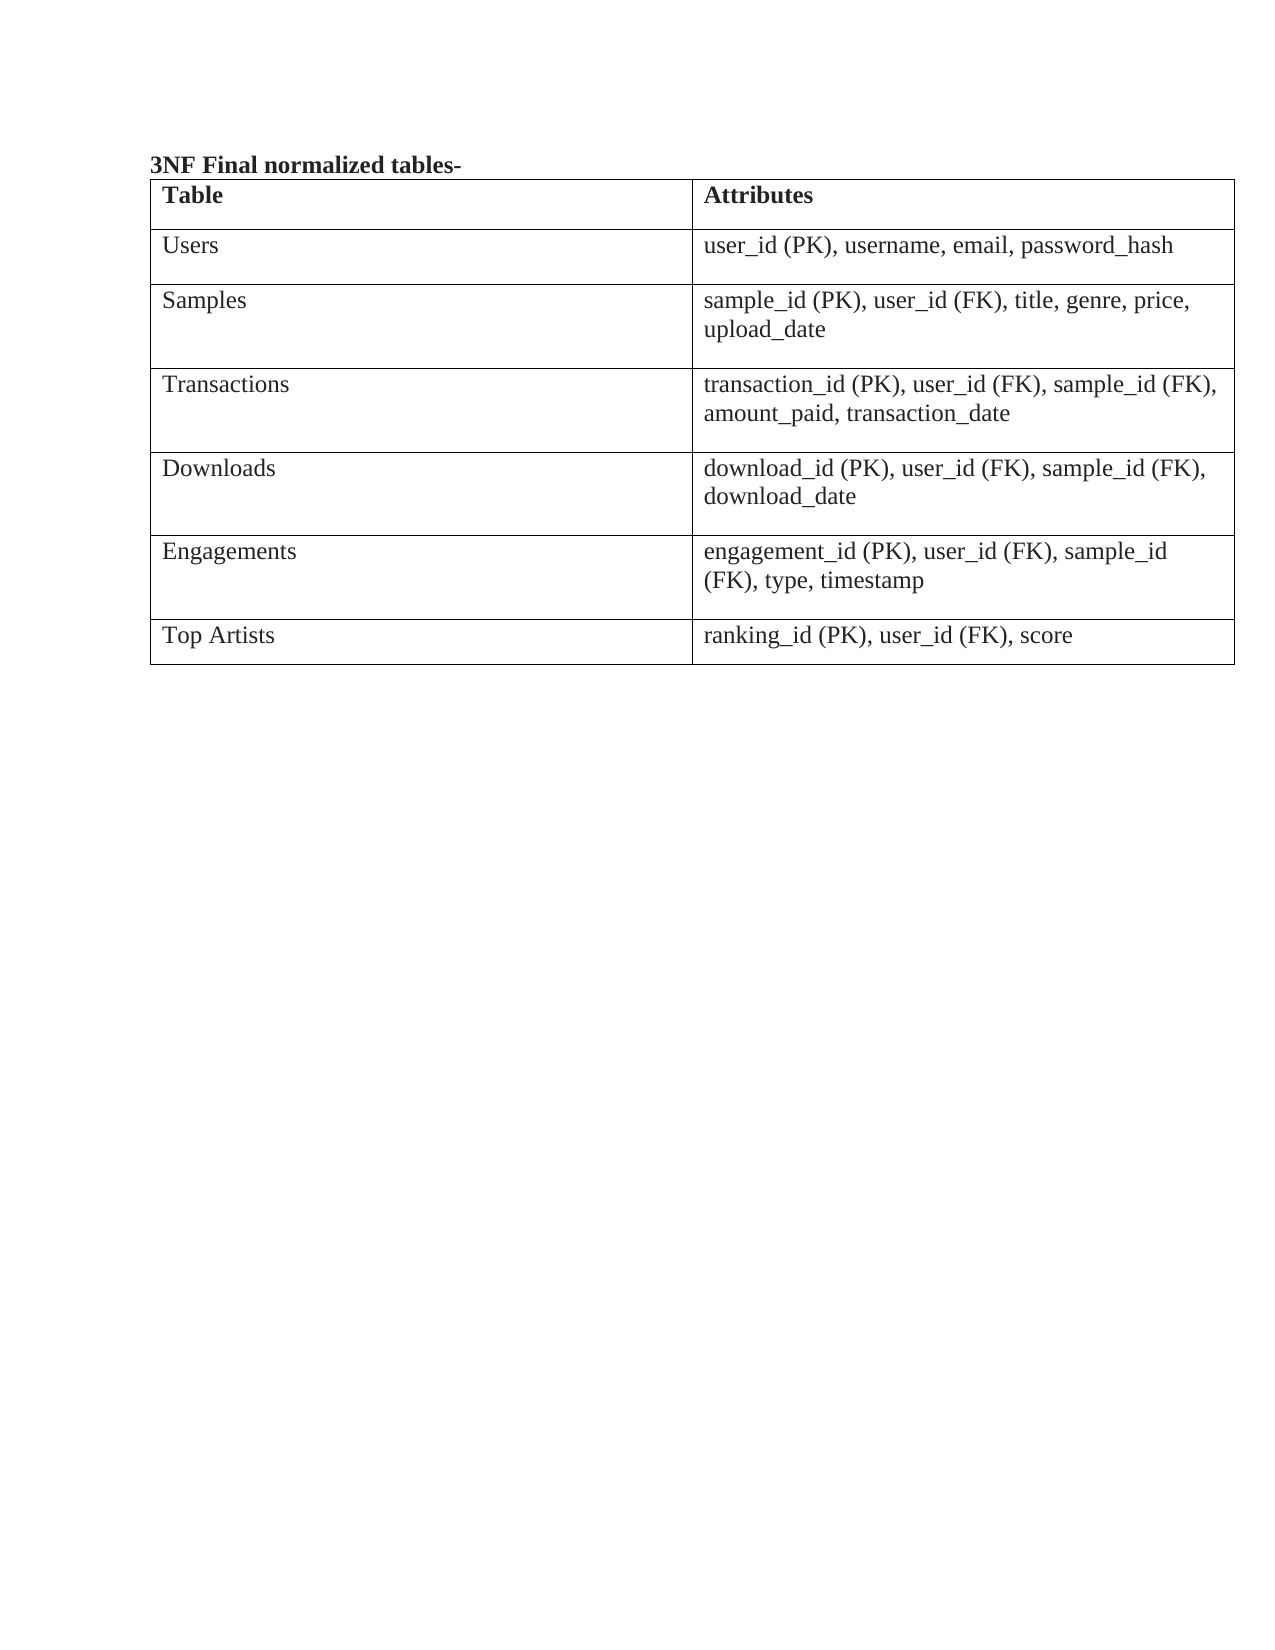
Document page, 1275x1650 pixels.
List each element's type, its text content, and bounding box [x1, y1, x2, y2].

table_cell transaction_id (PK), user_id (FK), sample_id (FK), amount_paid, transaction_date [693, 369, 1234, 452]
table_cell sample_id (PK), user_id (FK), title, genre, price, upload_date [693, 285, 1234, 368]
table_cell ranking_id (PK), user_id (FK), score [693, 620, 1234, 664]
table_cell Top Artists [151, 620, 692, 664]
table_cell Downloads [151, 453, 692, 535]
table_cell Transactions [151, 369, 692, 452]
table_cell user_id (PK), username, email, password_hash [693, 230, 1234, 284]
table_header Table [151, 180, 692, 229]
table_cell Users [151, 230, 692, 284]
table_cell engagement_id (PK), user_id (FK), sample_id (FK), type, timestamp [693, 536, 1234, 619]
table_cell download_id (PK), user_id (FK), sample_id (FK), download_date [693, 453, 1234, 535]
table_cell Samples [151, 285, 692, 368]
text 3NF Final normalized tables- [150, 150, 1226, 179]
table_cell Engagements [151, 536, 692, 619]
table_header Attributes [693, 180, 1234, 229]
